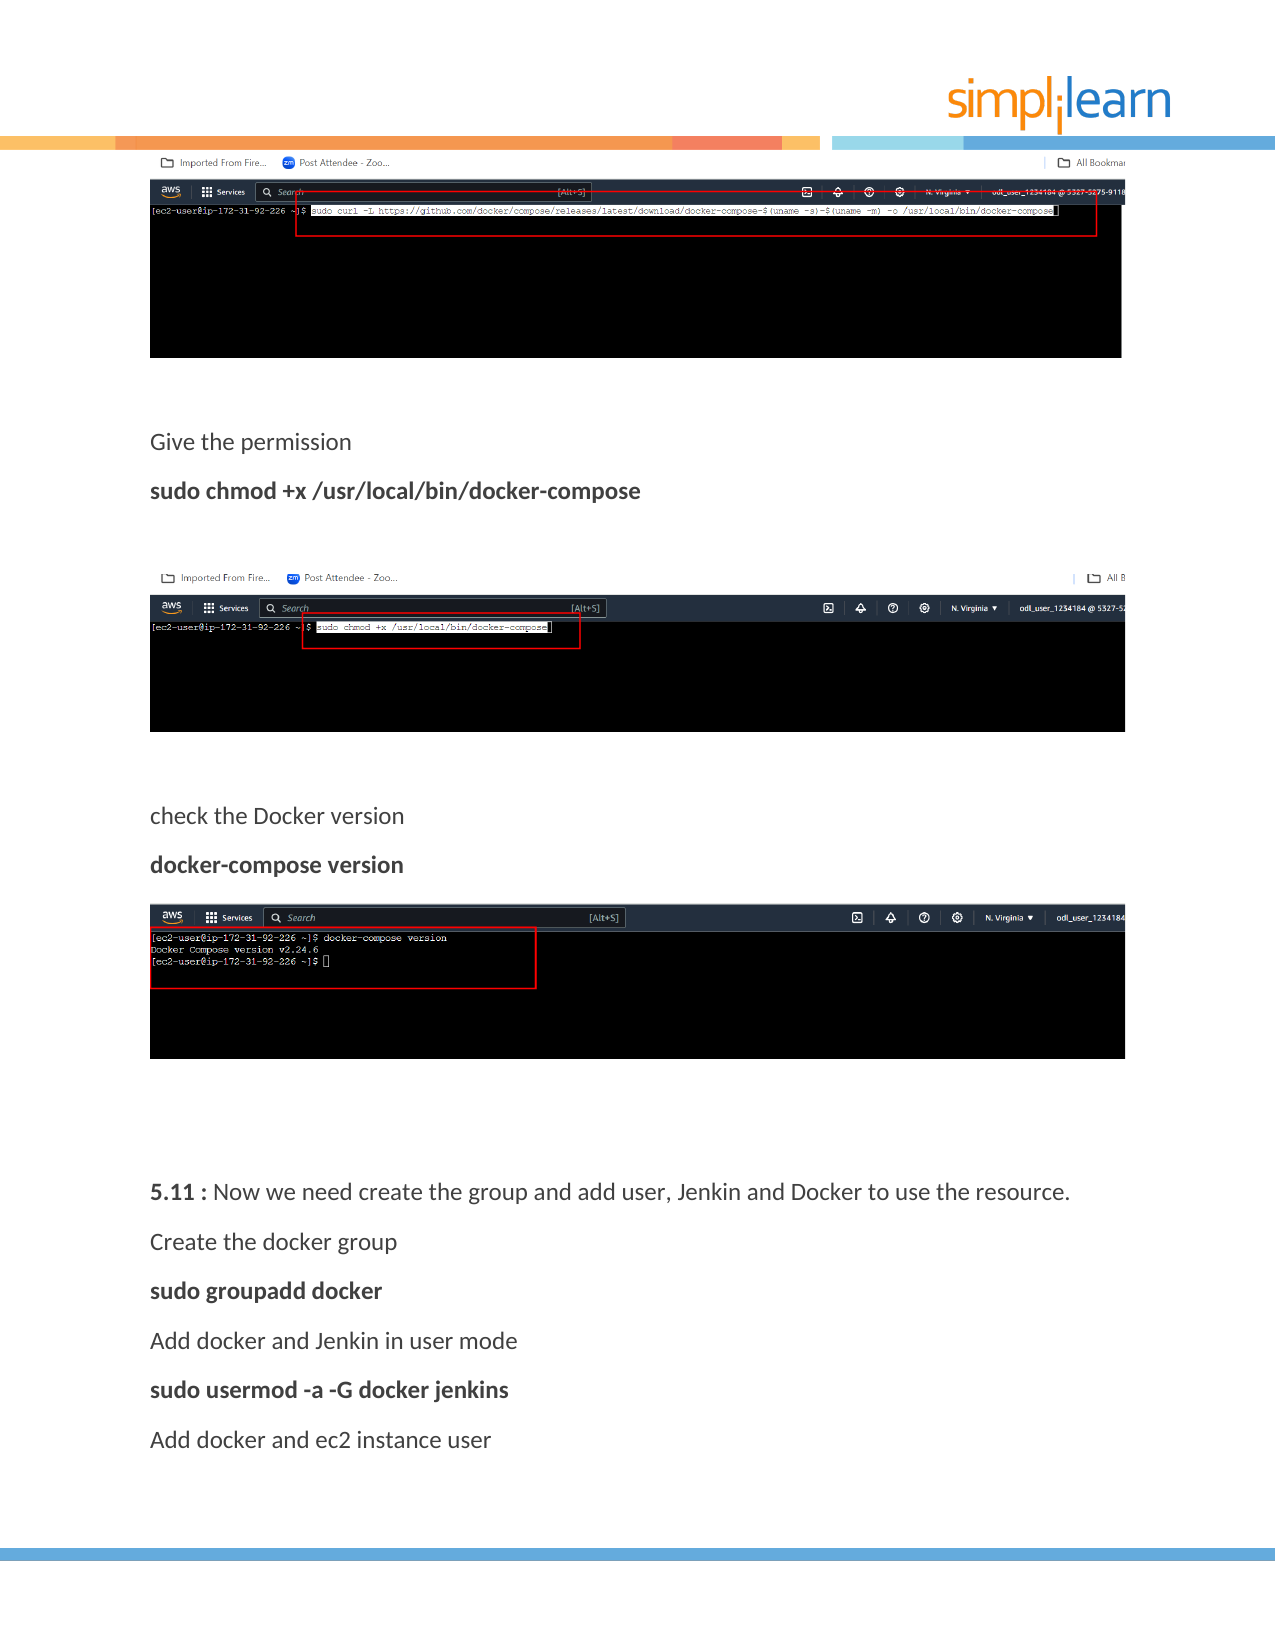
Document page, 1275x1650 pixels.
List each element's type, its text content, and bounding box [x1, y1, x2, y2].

text Give the permission [150, 426, 1125, 456]
text docker-compose version [150, 850, 1125, 880]
text check the Docker version [150, 800, 1125, 831]
text Create the docker group [150, 1226, 1125, 1256]
text sudo usermod -a -G docker jenkins [150, 1374, 1125, 1405]
picture [150, 574, 1125, 732]
text Add docker and Jenkin in user mode [150, 1325, 1125, 1356]
picture [0, 76, 1275, 358]
picture [0, 1548, 1275, 1562]
text 5.11 : Now we need create the group and add user, Jenkin and Docker to use the resource. [150, 1176, 1125, 1207]
text sudo groupadd docker [150, 1275, 1125, 1306]
text Add docker and ec2 instance user [150, 1424, 1125, 1455]
picture [150, 899, 1125, 1059]
text sudo chmod +x /usr/local/bin/docker-compose [150, 475, 1125, 506]
